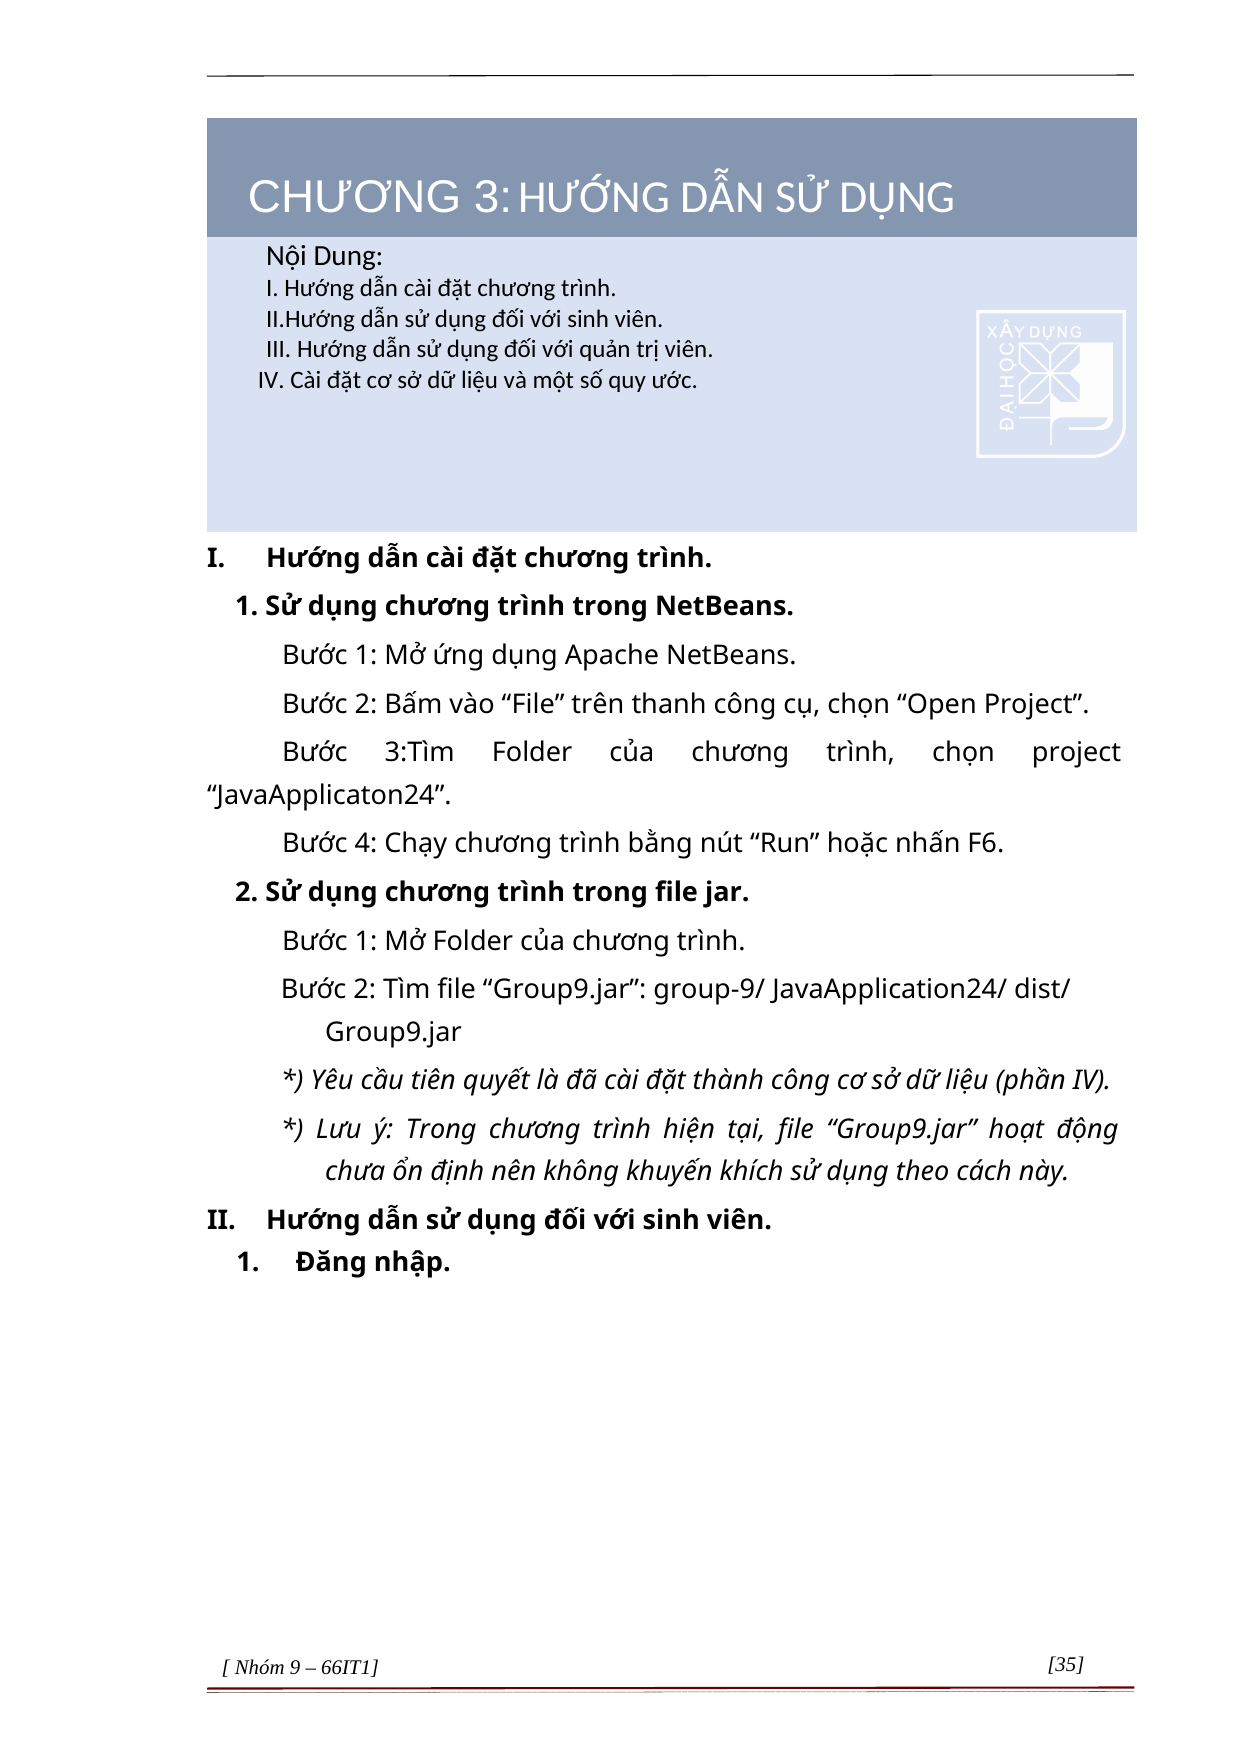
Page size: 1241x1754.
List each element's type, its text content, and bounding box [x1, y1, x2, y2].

text Bước 3:Tìm Folder của chương trình, chọn project “JavaApplicaton24”. [207, 733, 1122, 812]
table_header HƯỚNG DẪN SỬ DỤNG [207, 118, 1137, 237]
text Bước 1: Mở ứng dụng Apache NetBeans. [207, 635, 1122, 672]
text 1. Sử dụng chương trình trong NetBeans. [207, 587, 1122, 624]
text *) Lưu ý: Trong chương trình hiện tại, file “Group9.jar” hoạt động chưa ổn định nên không khuyến khích sử dụng theo cách này. [281, 1109, 1122, 1189]
text Bước 1: Mở Folder của chương trình. [207, 921, 1122, 958]
list Hướng dẫn cài đặt chương trình. [207, 538, 1122, 575]
text Bước 2: Bấm vào “File” trên thanh công cụ, chọn “Open Project”. [207, 684, 1122, 721]
text Bước 4: Chạy chương trình bằng nút “Run” hoặc nhấn F6. [207, 824, 1122, 861]
text Bước 2: Tìm file “Group9.jar”: group-9/ JavaApplication24/ dist/ Group9.jar [281, 970, 1122, 1049]
list Hướng dẫn sử dụng đối với sinh viên. [207, 1200, 1122, 1237]
table_cell Nội Dung: I. Hướng dẫn cài đặt chương trình. II.Hướng dẫn sử dụng đối với sinh viên. III. Hướng dẫn sử dụng đối với quản trị viên. IV. Cài đặt cơ sở dữ liệu và một số quy ước. [207, 237, 1137, 532]
text 2. Sử dụng chương trình trong file jar. [207, 872, 1122, 909]
picture [976, 310, 1126, 458]
text *) Yêu cầu tiên quyết là đã cài đặt thành công cơ sở dữ liệu (phần IV). [281, 1061, 1122, 1098]
list Đăng nhập. [236, 1243, 1122, 1280]
